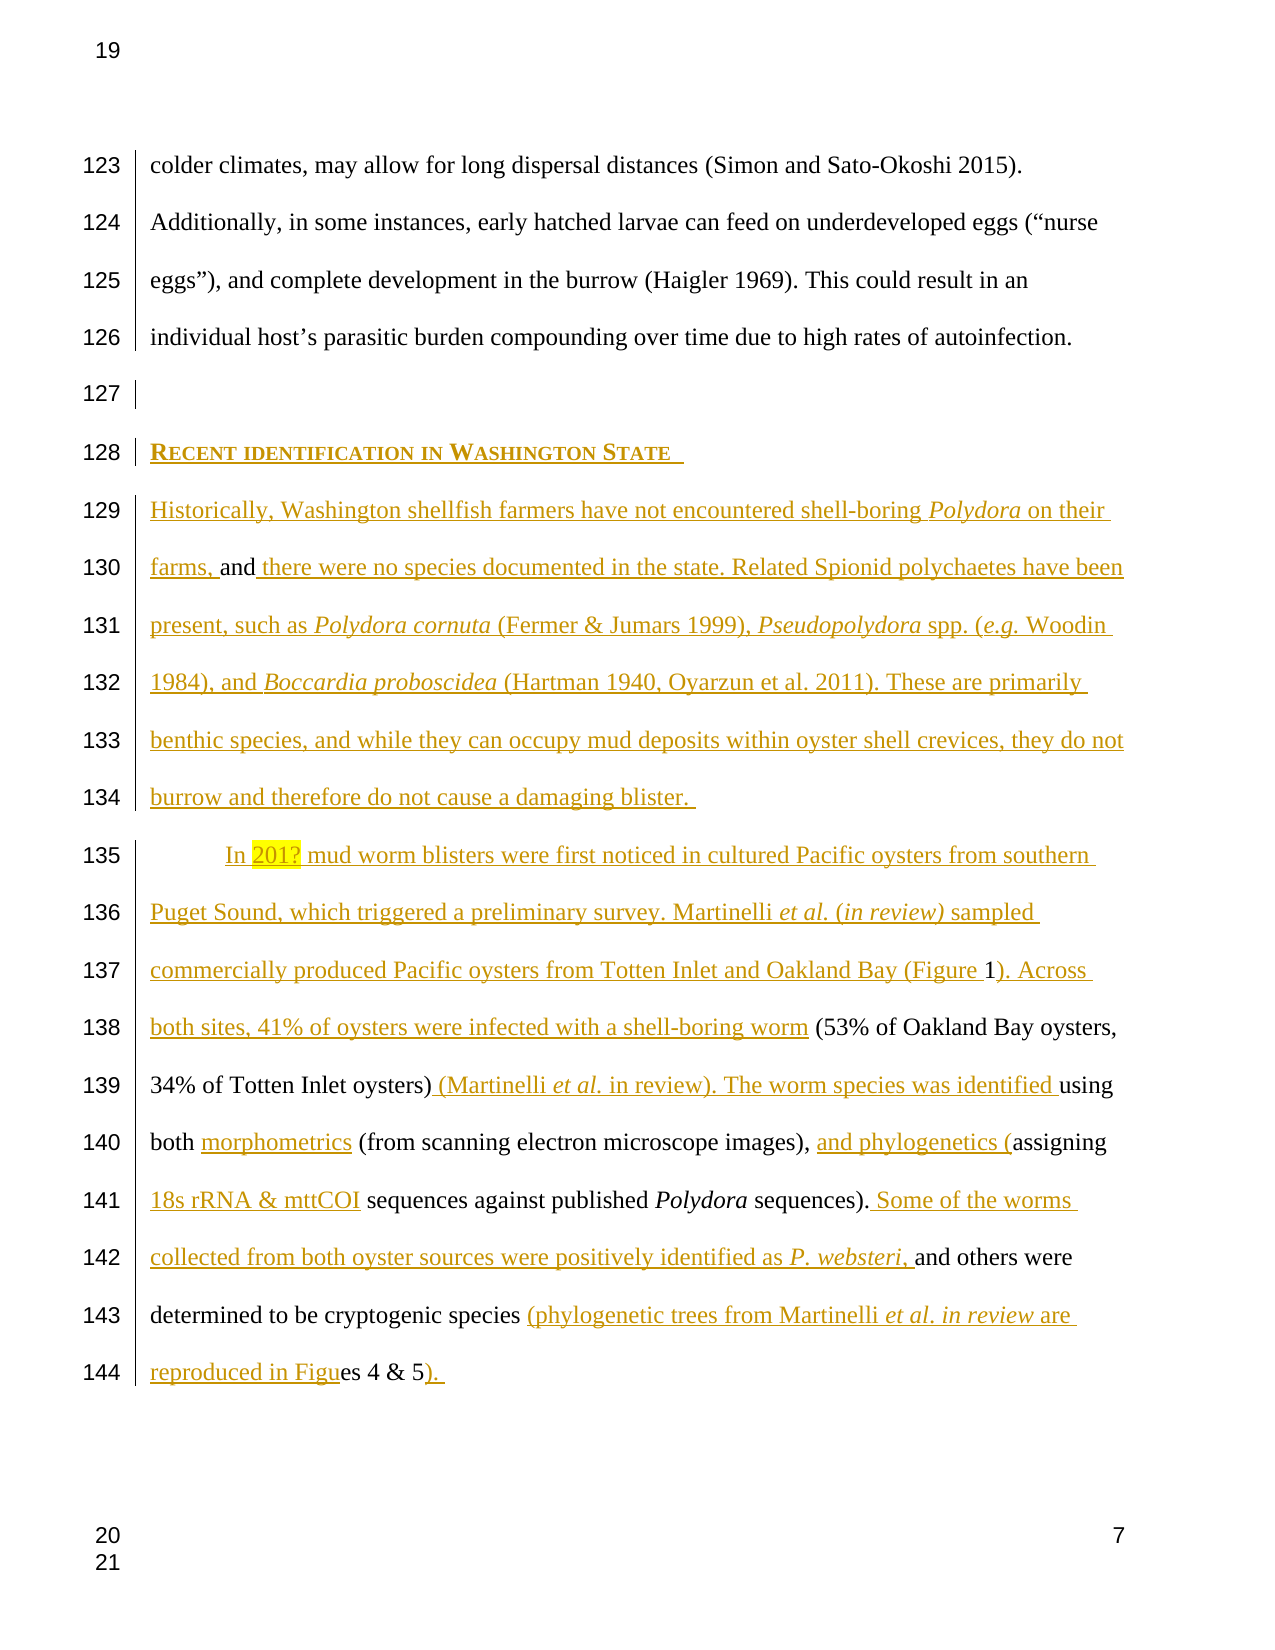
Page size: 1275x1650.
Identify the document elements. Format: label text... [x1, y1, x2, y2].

text 1 (53% of Oakland Bay oysters, 34% of Totten Inlet oysters)using both (from scanning electron microscope images), assigning sequences against published Polydora sequences).and others were determined to be cryptogenic species es 4 & 5 [150, 840, 1125, 1386]
text and [150, 495, 1125, 811]
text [150, 150, 1125, 351]
